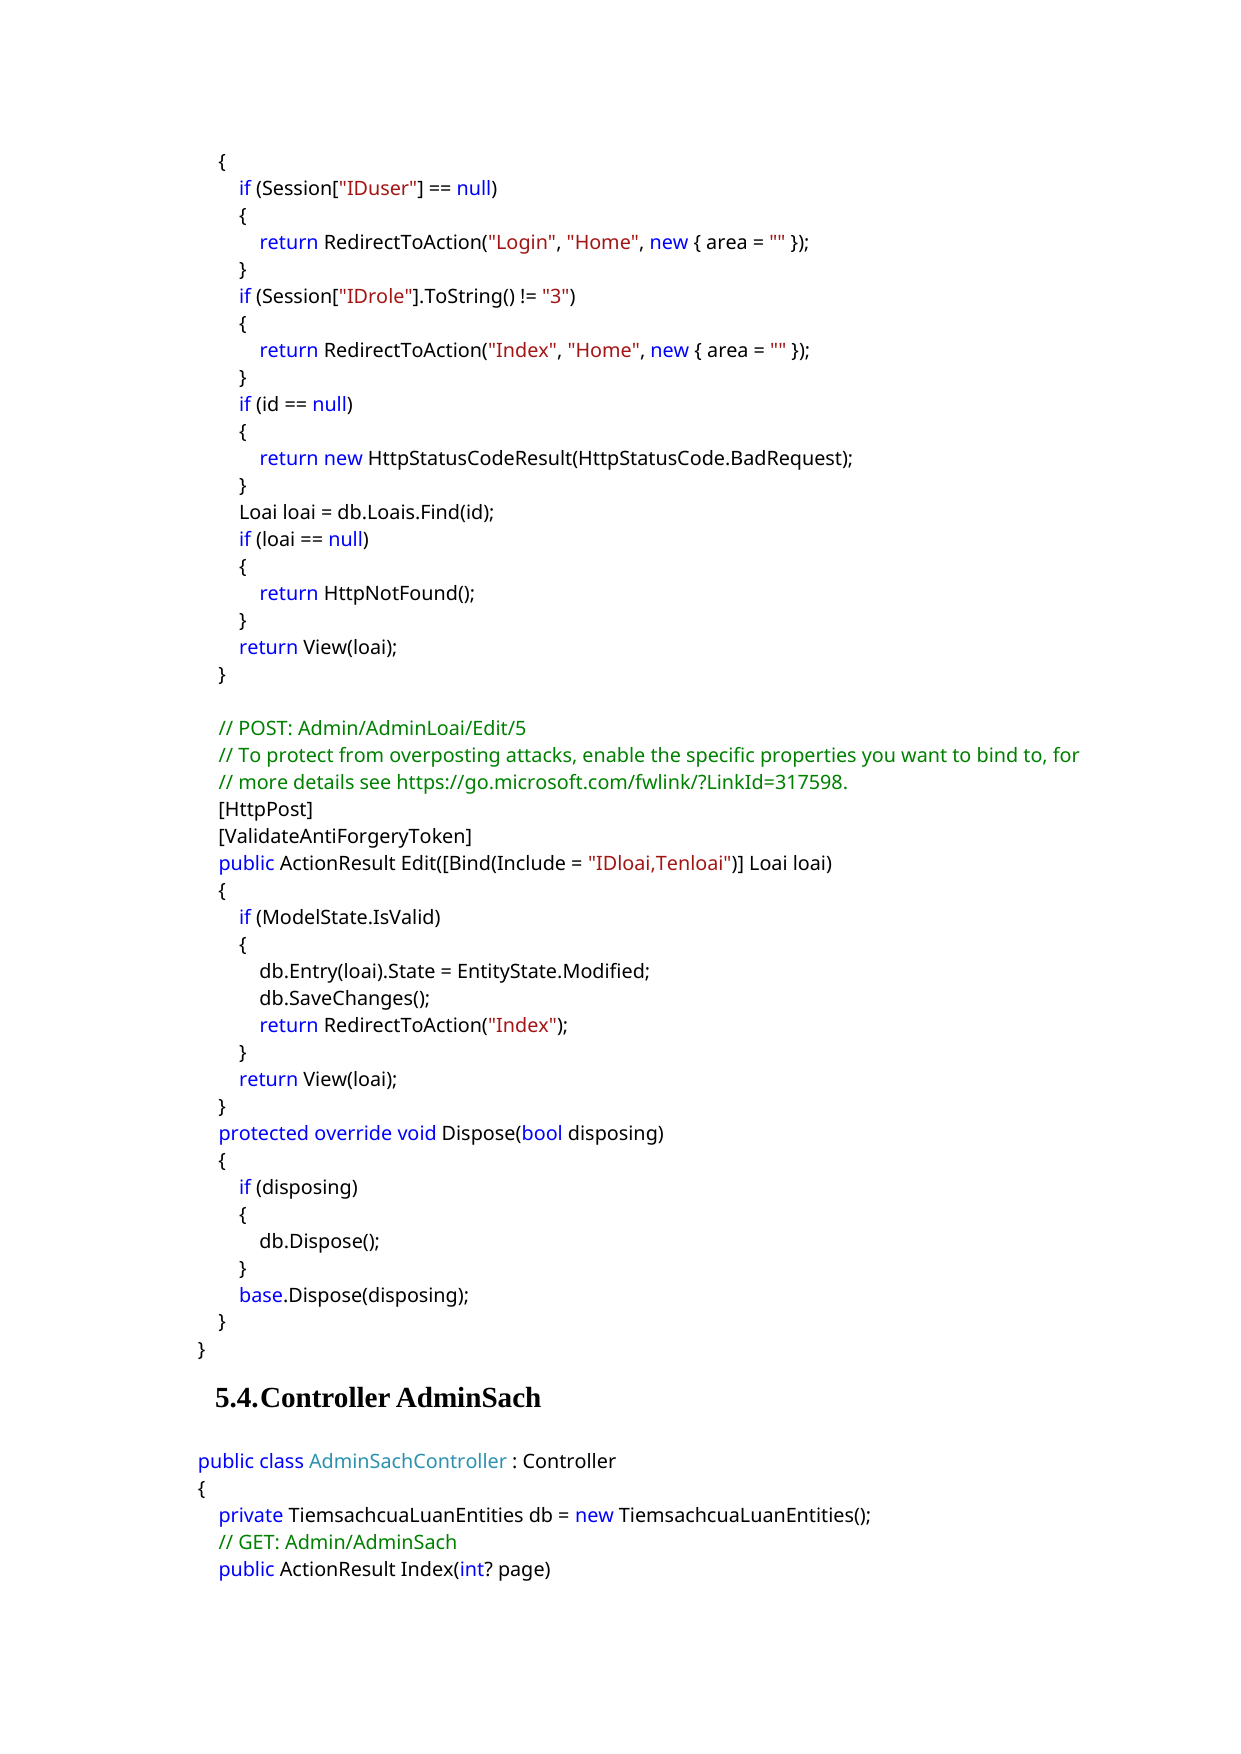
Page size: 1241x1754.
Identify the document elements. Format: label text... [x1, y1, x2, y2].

text if (Session["IDrole"].ToString() != "3") [177, 283, 1122, 309]
text return RedirectToAction("Index"); [177, 1011, 1122, 1038]
text } [177, 1092, 1122, 1119]
text return RedirectToAction("Index", "Home", new { area = "" }); [177, 337, 1122, 363]
text // GET: Admin/AdminSach [177, 1528, 1122, 1555]
text } [177, 363, 1122, 391]
text protected override void Dispose(bool disposing) [177, 1119, 1122, 1146]
text // more details see https://go.microsoft.com/fwlink/?LinkId=317598. [177, 768, 1122, 795]
text { [177, 1146, 1122, 1173]
text } [177, 1038, 1122, 1065]
text { [177, 1474, 1122, 1501]
text return new HttpStatusCodeResult(HttpStatusCode.BadRequest); [177, 444, 1122, 471]
text public ActionResult Edit([Bind(Include = "IDloai,Tenloai")] Loai loai) [177, 849, 1122, 876]
text [ValidateAntiForgeryToken] [177, 822, 1122, 849]
text public ActionResult Index(int? page) [177, 1555, 1122, 1582]
text if (loai == null) [177, 525, 1122, 552]
text } [177, 471, 1122, 498]
text return HttpNotFound(); [177, 579, 1122, 606]
text public class AdminSachController : Controller [177, 1447, 1122, 1474]
text { [177, 202, 1122, 229]
text } [177, 256, 1122, 283]
text return View(loai); [177, 1065, 1122, 1092]
text db.Entry(loai).State = EntityState.Modified; [177, 957, 1122, 984]
text { [177, 309, 1122, 337]
text } [177, 660, 1122, 687]
text [HttpPost] [177, 795, 1122, 822]
text // To protect from overposting attacks, enable the specific properties you want to bind to, for [177, 741, 1122, 768]
text Loai loai = db.Loais.Find(id); [177, 498, 1122, 525]
text } [177, 606, 1122, 633]
list Controller AdminSach [215, 1381, 1122, 1414]
text { [177, 552, 1122, 579]
text { [177, 417, 1122, 444]
text private TiemsachcuaLuanEntities db = new TiemsachcuaLuanEntities(); [177, 1501, 1122, 1528]
text base.Dispose(disposing); [177, 1281, 1122, 1308]
text return View(loai); [177, 633, 1122, 660]
text if (id == null) [177, 391, 1122, 417]
text if (disposing) [177, 1173, 1122, 1200]
text } [177, 1308, 1122, 1335]
text } [177, 1335, 1122, 1362]
text { [177, 1200, 1122, 1227]
text return RedirectToAction("Login", "Home", new { area = "" }); [177, 229, 1122, 256]
text { [177, 876, 1122, 903]
text // POST: Admin/AdminLoai/Edit/5 [177, 714, 1122, 741]
text { [177, 148, 1122, 175]
text db.SaveChanges(); [177, 984, 1122, 1011]
text } [177, 1254, 1122, 1281]
text if (ModelState.IsValid) [177, 903, 1122, 930]
text { [177, 930, 1122, 957]
text if (Session["IDuser"] == null) [177, 175, 1122, 202]
text db.Dispose(); [177, 1227, 1122, 1254]
